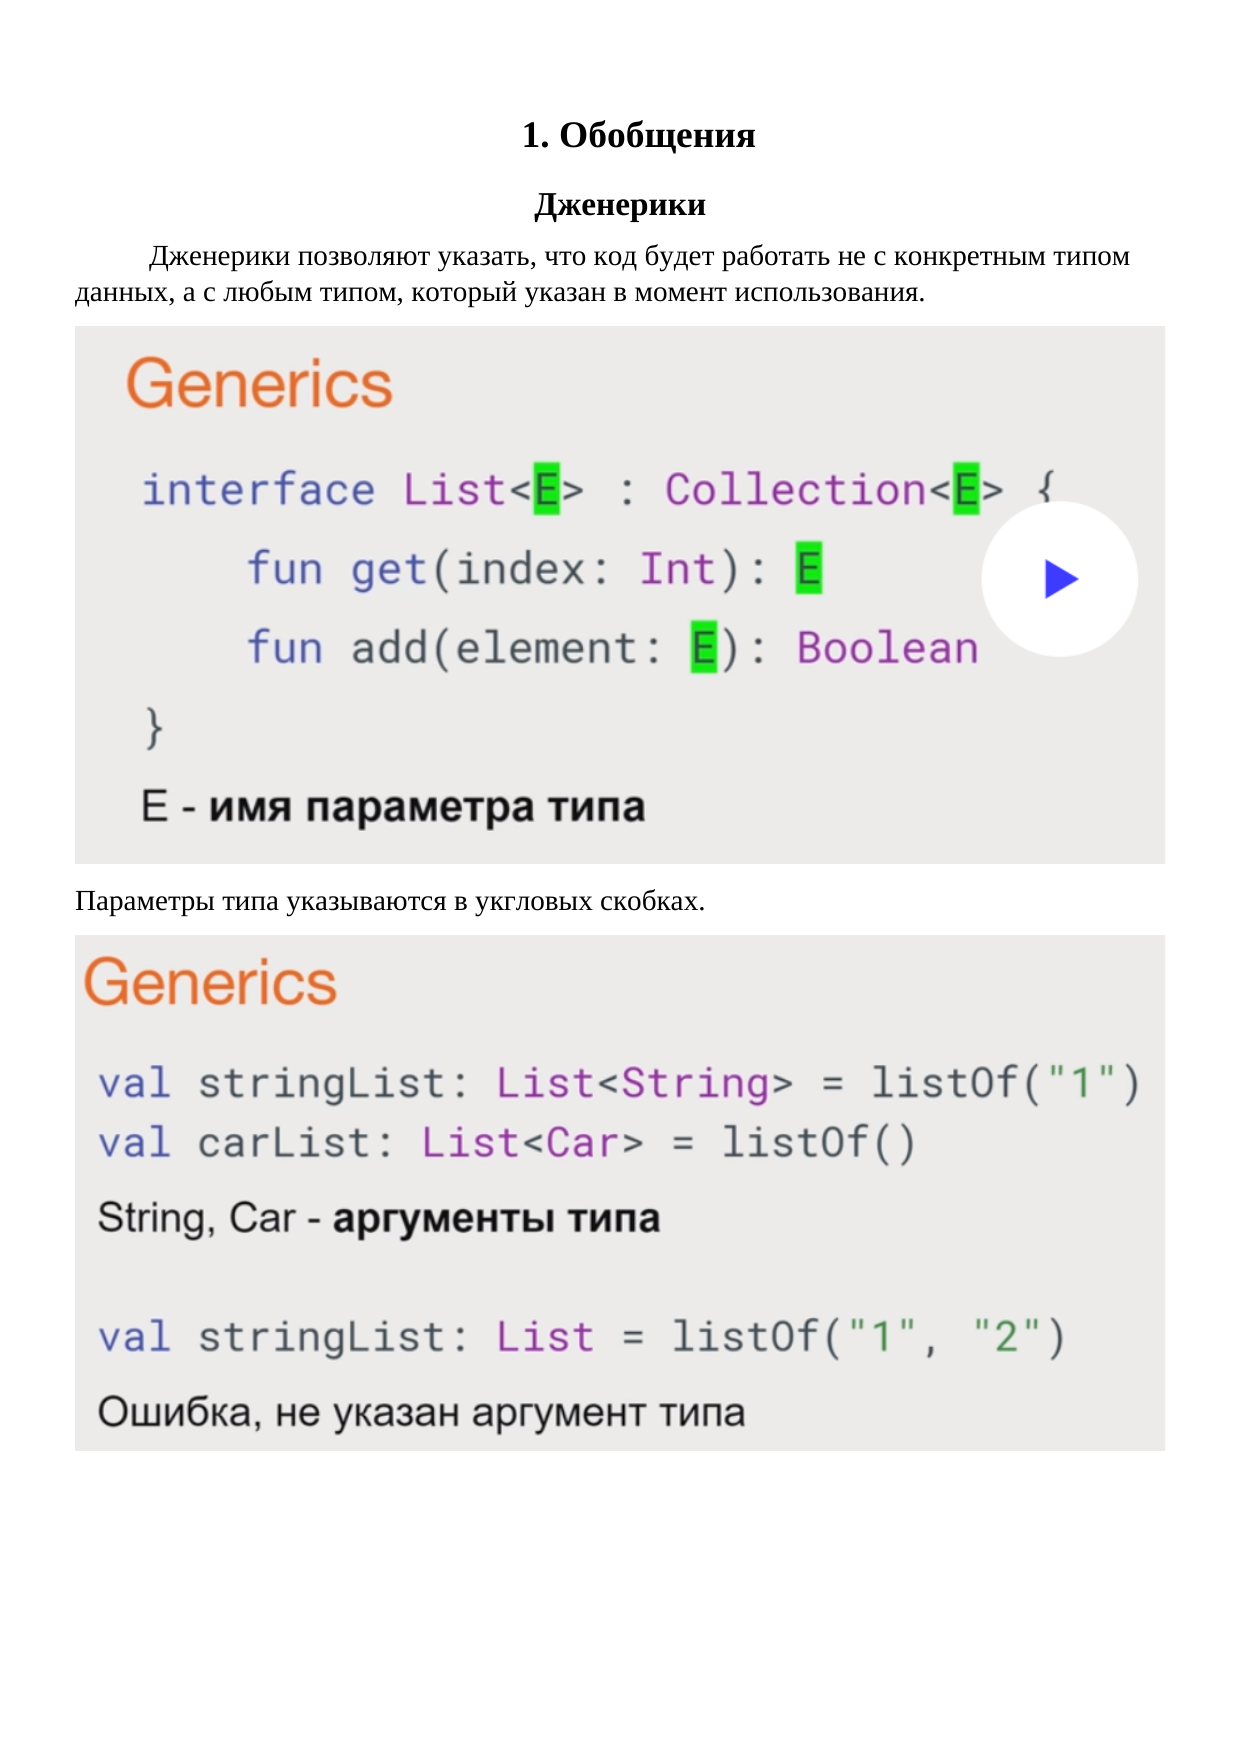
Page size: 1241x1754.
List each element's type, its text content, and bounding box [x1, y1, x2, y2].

subtitle Обобщения [112, 112, 1165, 156]
text Дженерики позволяют указать, что код будет работать не с конкретным типом данных, а с любым типом, который указан в момент использования. [75, 238, 1165, 308]
text Параметры типа указываются в укгловых скобках. [75, 883, 1165, 916]
picture [75, 935, 1166, 1451]
subtitle Дженерики [75, 184, 1165, 222]
picture [75, 326, 1166, 864]
